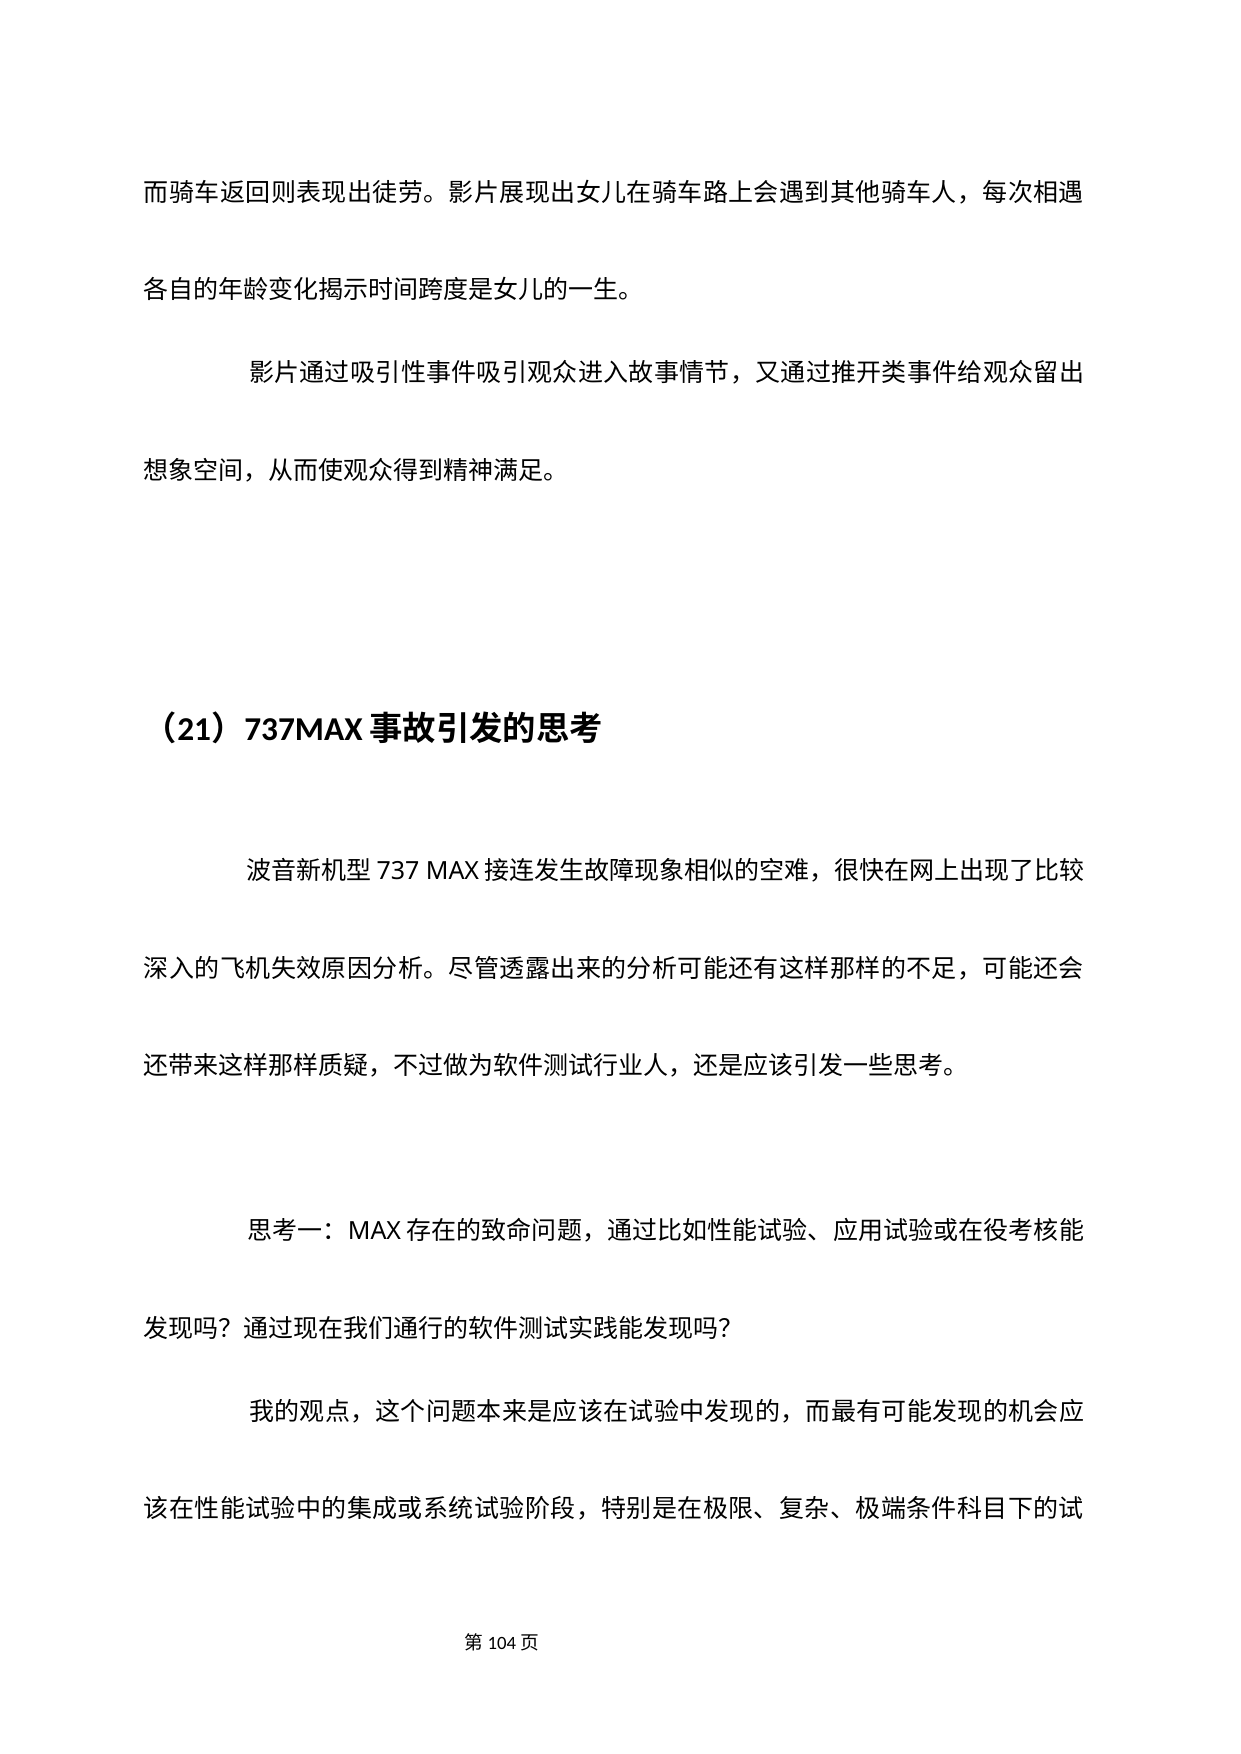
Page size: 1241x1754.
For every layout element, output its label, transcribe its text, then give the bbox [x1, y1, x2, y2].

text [144, 158, 1085, 320]
text 影片通过吸引性事件吸引观众进入故事情节，又通过推开类事件给观众留出想象空间，从而使观众得到精神满足。 [144, 338, 1085, 501]
subtitle （21）737MAX事故引发的思考 [144, 693, 1085, 758]
text 思考一：MAX存在的致命问题，通过比如性能试验、应用试验或在役考核能发现吗？通过现在我们通行的软件测试实践能发现吗？ [144, 1196, 1085, 1359]
text 波音新机型737 MAX接连发生故障现象相似的空难，很快在网上出现了比较深入的飞机失效原因分析。尽管透露出来的分析可能还有这样那样的不足，可能还会还带来这样那样质疑，不过做为软件测试行业人，还是应该引发一些思考。 [144, 836, 1085, 1096]
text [144, 1377, 1085, 1539]
